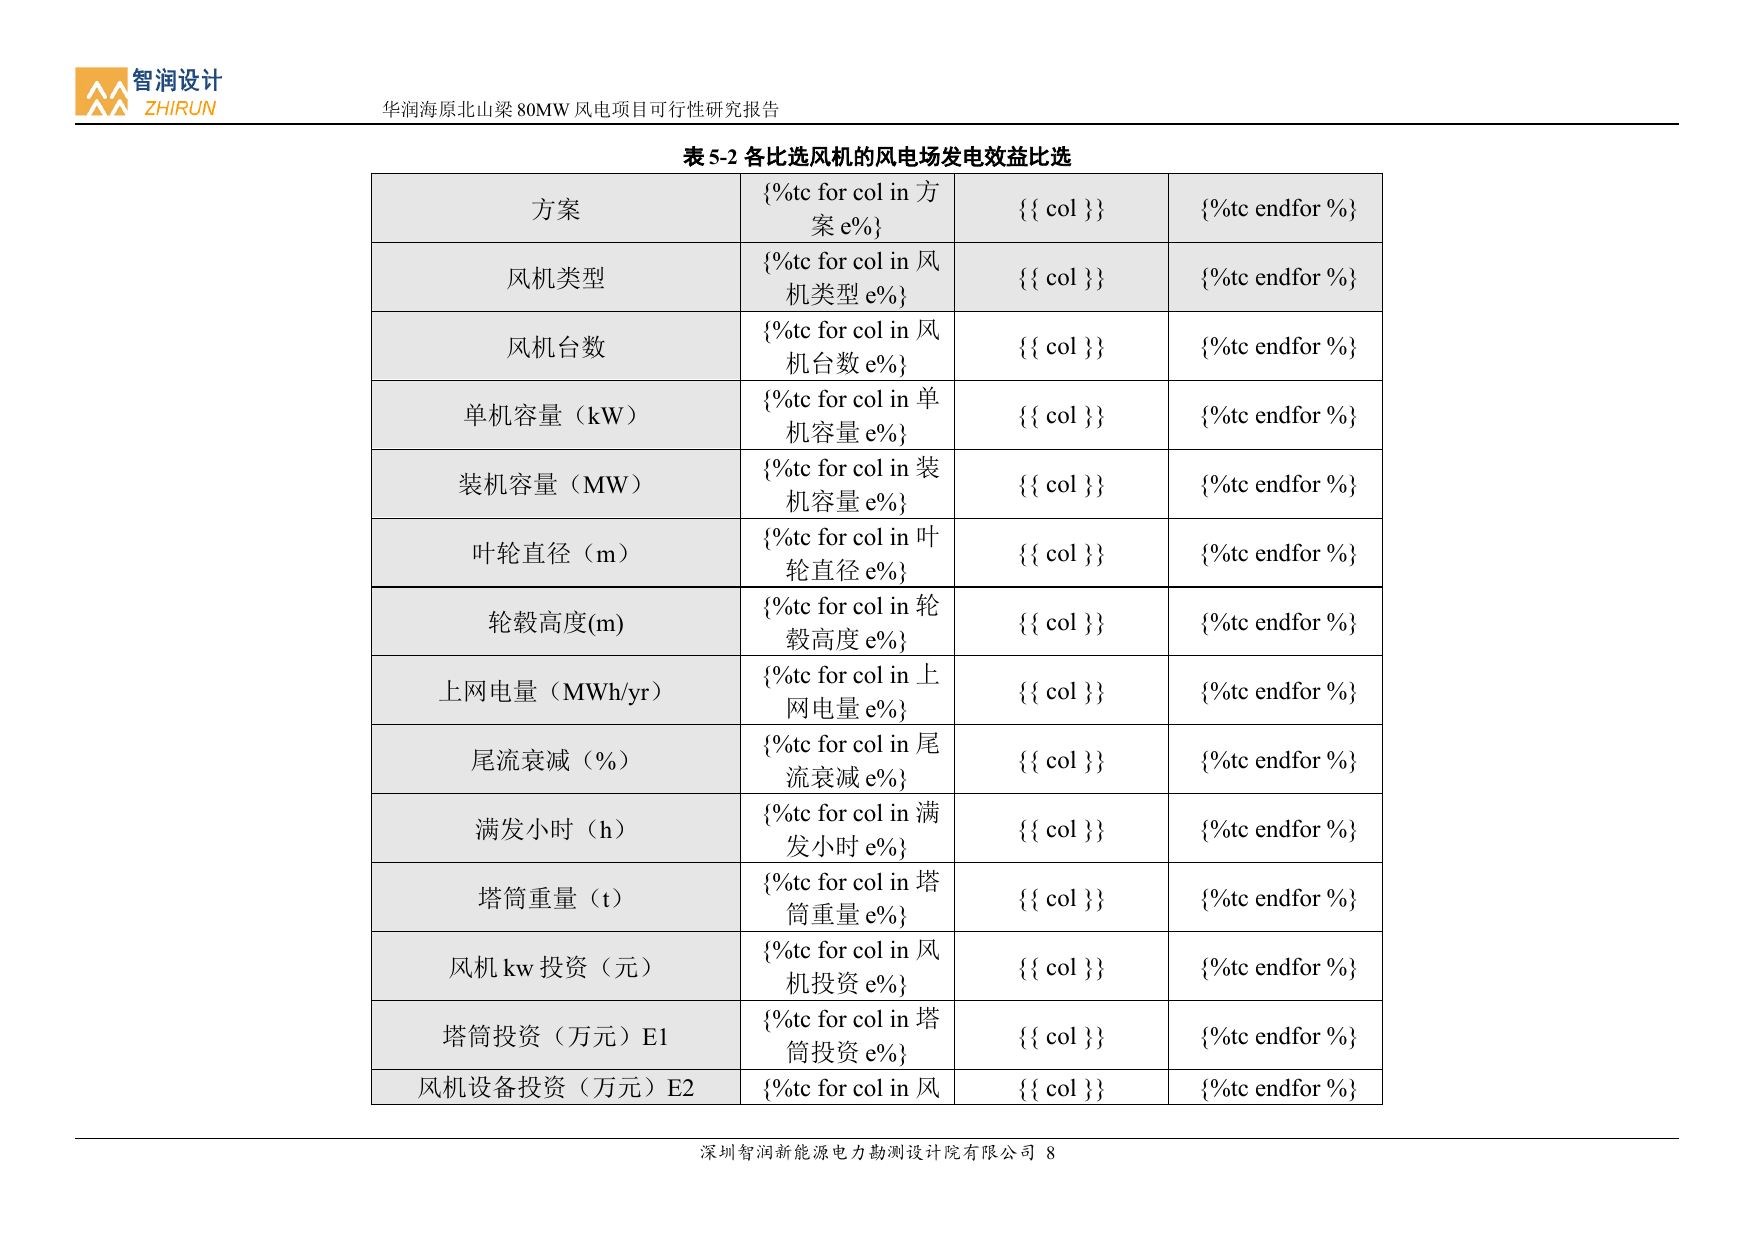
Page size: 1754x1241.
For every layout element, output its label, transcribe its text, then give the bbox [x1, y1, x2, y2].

table_cell {%tc endfor %} [1169, 381, 1382, 448]
table_cell {%tc endfor %} [1169, 863, 1382, 931]
table_cell {{ col }} [955, 656, 1168, 724]
table_cell {{ col }} [955, 794, 1168, 862]
table_cell 满发小时（h） [372, 794, 740, 862]
table_cell 塔筒重量（t） [372, 863, 740, 931]
table_cell {%tc for col in 上网电量e%} [741, 656, 954, 724]
table_cell {%tc endfor %} [1169, 1070, 1382, 1104]
table_cell 单机容量（kW） [372, 381, 740, 448]
table_cell {%tc for col in 风机类型e%} [741, 243, 954, 311]
table_cell {%tc endfor %} [1169, 519, 1382, 586]
table_cell {%tc endfor %} [1169, 794, 1382, 862]
table_cell {%tc endfor %} [1169, 725, 1382, 793]
table_cell {%tc endfor %} [1169, 312, 1382, 379]
table_cell {%tc endfor %} [1169, 932, 1382, 1000]
table_cell 风机类型 [372, 243, 740, 311]
table_cell {{ col }} [955, 312, 1168, 379]
table_cell {%tc for col in 单机容量e%} [741, 381, 954, 448]
table_header {%tc for col in 方案e%} [741, 174, 954, 242]
table_cell 轮毂高度(m) [372, 588, 740, 655]
table_cell {%tc for col in 尾流衰减e%} [741, 725, 954, 793]
table_cell {%tc for col in 风机台数e%} [741, 312, 954, 379]
table_cell 风机kw投资（元） [372, 932, 740, 1000]
table_cell {%tc for col in 叶轮直径e%} [741, 519, 954, 586]
table_cell {%tc endfor %} [1169, 450, 1382, 517]
table_cell {%tc for col in 装机容量e%} [741, 450, 954, 517]
table_cell {{ col }} [955, 381, 1168, 448]
table_cell 风机台数 [372, 312, 740, 379]
table_cell {%tc endfor %} [1169, 588, 1382, 655]
table_cell 叶轮直径（m） [372, 519, 740, 586]
table_cell {{ col }} [955, 932, 1168, 1000]
table_header 方案 [372, 174, 740, 242]
table_cell {%tc endfor %} [1169, 1001, 1382, 1069]
text 表5-2 各比选风机的风电场发电效益比选 [75, 139, 1679, 173]
picture [75, 65, 223, 117]
table_header {%tc endfor %} [1169, 174, 1382, 242]
table_cell {%tc for col in 风机投资e%} [741, 932, 954, 1000]
table_cell {%tc for col in 轮毂高度e%} [741, 588, 954, 655]
table_cell {%tc for col in 满发小时e%} [741, 794, 954, 862]
table_header {{ col }} [955, 174, 1168, 242]
table_cell 塔筒投资（万元）E1 [372, 1001, 740, 1069]
table_cell {{ col }} [955, 863, 1168, 931]
table_cell 装机容量（MW） [372, 450, 740, 517]
table_cell 上网电量（MWh/yr） [372, 656, 740, 724]
table_cell {{ col }} [955, 243, 1168, 311]
table_cell {{ col }} [955, 450, 1168, 517]
table_cell 尾流衰减（%） [372, 725, 740, 793]
table_cell {{ col }} [955, 519, 1168, 586]
table_cell {%tc for col in 风机设备投资e%} [741, 1070, 954, 1104]
table_cell {{ col }} [955, 1001, 1168, 1069]
table_cell {%tc for col in 塔筒投资e%} [741, 1001, 954, 1069]
table_cell {{ col }} [955, 725, 1168, 793]
table_cell {%tc endfor %} [1169, 656, 1382, 724]
table_cell {{ col }} [955, 1070, 1168, 1104]
table_cell {%tc for col in 塔筒重量e%} [741, 863, 954, 931]
table_cell {%tc endfor %} [1169, 243, 1382, 311]
table_cell 风机设备投资（万元）E2 [372, 1070, 740, 1104]
table_cell {{ col }} [955, 588, 1168, 655]
